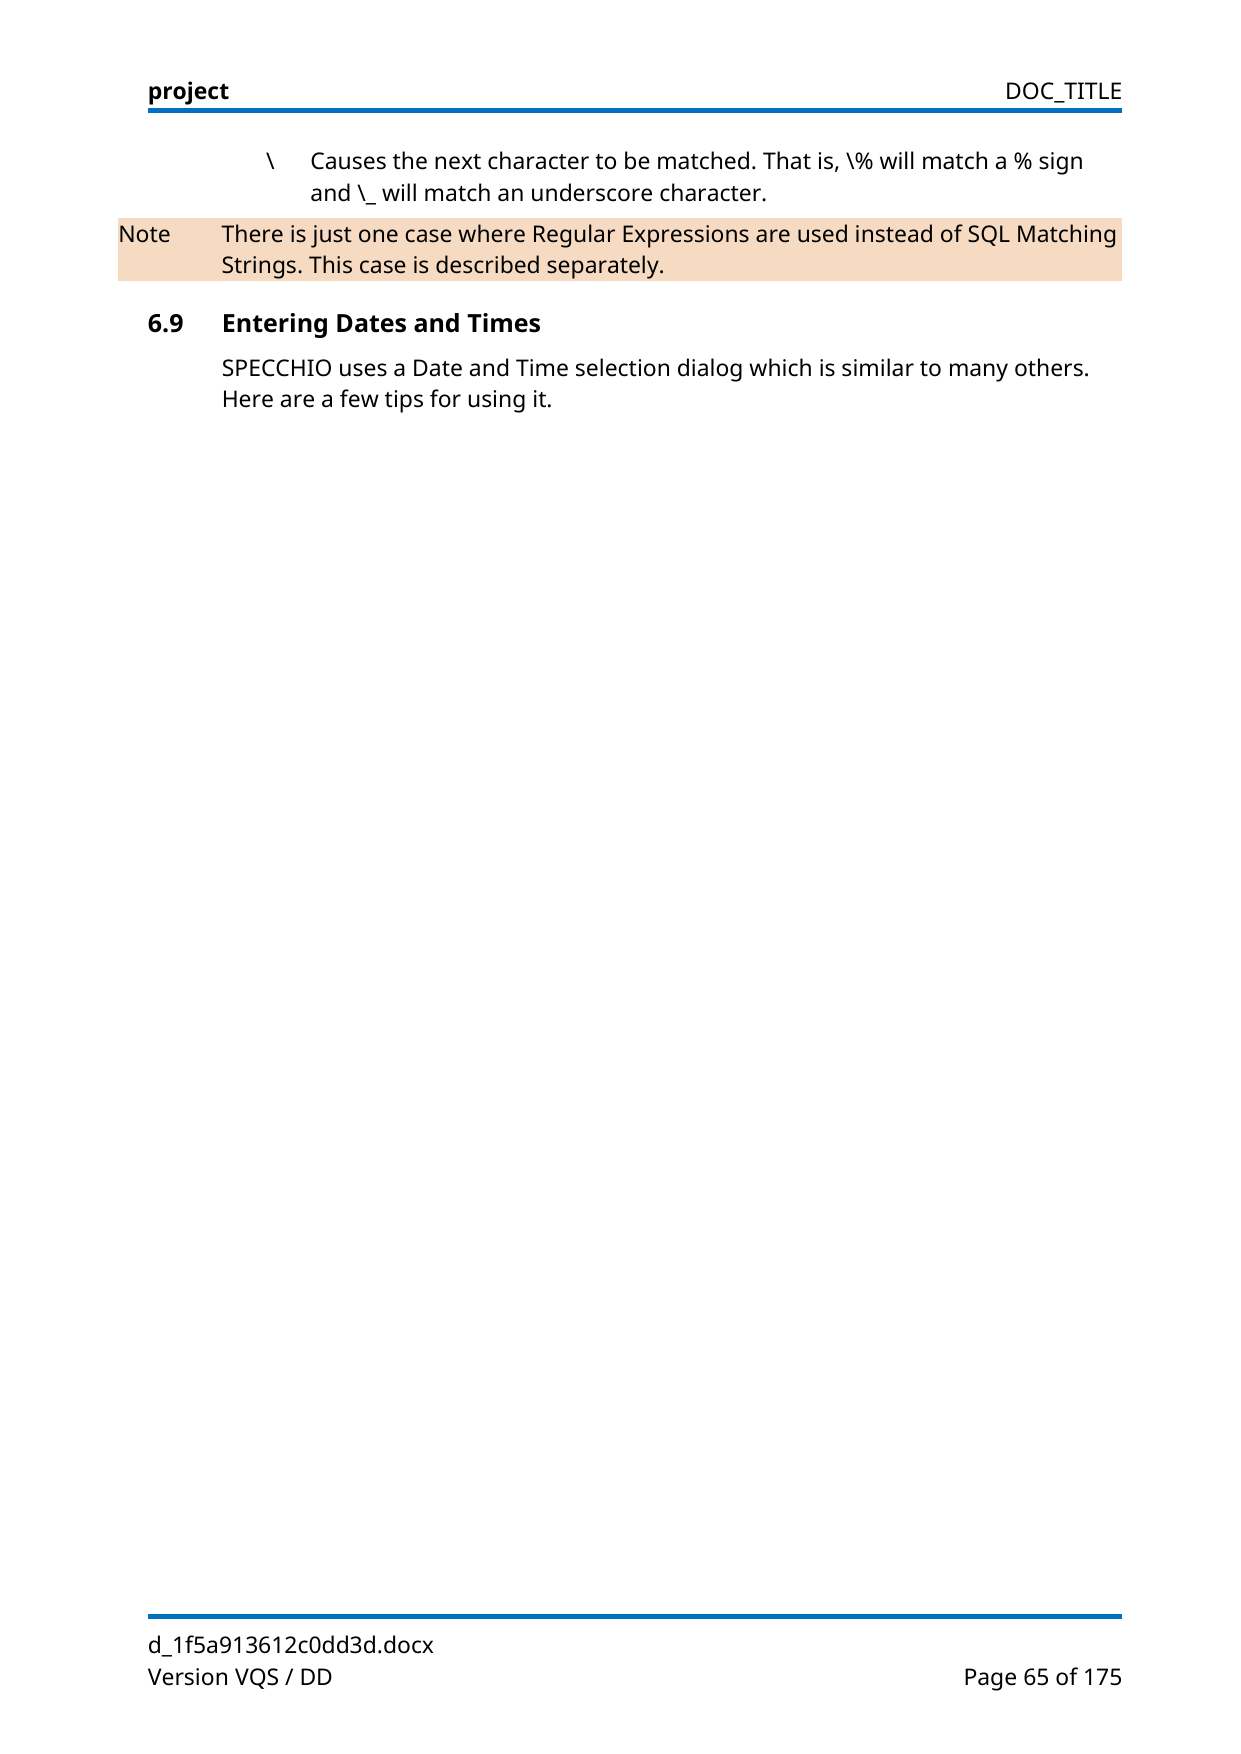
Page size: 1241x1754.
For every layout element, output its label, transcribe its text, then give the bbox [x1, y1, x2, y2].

text SPECCHIO uses a Date and Time selection dialog which is similar to many others. Here are a few tips for using it. [222, 352, 1122, 415]
subtitle Entering Dates and Times [148, 306, 1122, 340]
text \ Causes the next character to be matched. That is, \% will match a % sign and \_ will match an underscore character. [266, 145, 1122, 208]
text Note There is just one case where Regular Expressions are used instead of SQL Matching Strings. This case is described separately. [118, 218, 1122, 281]
